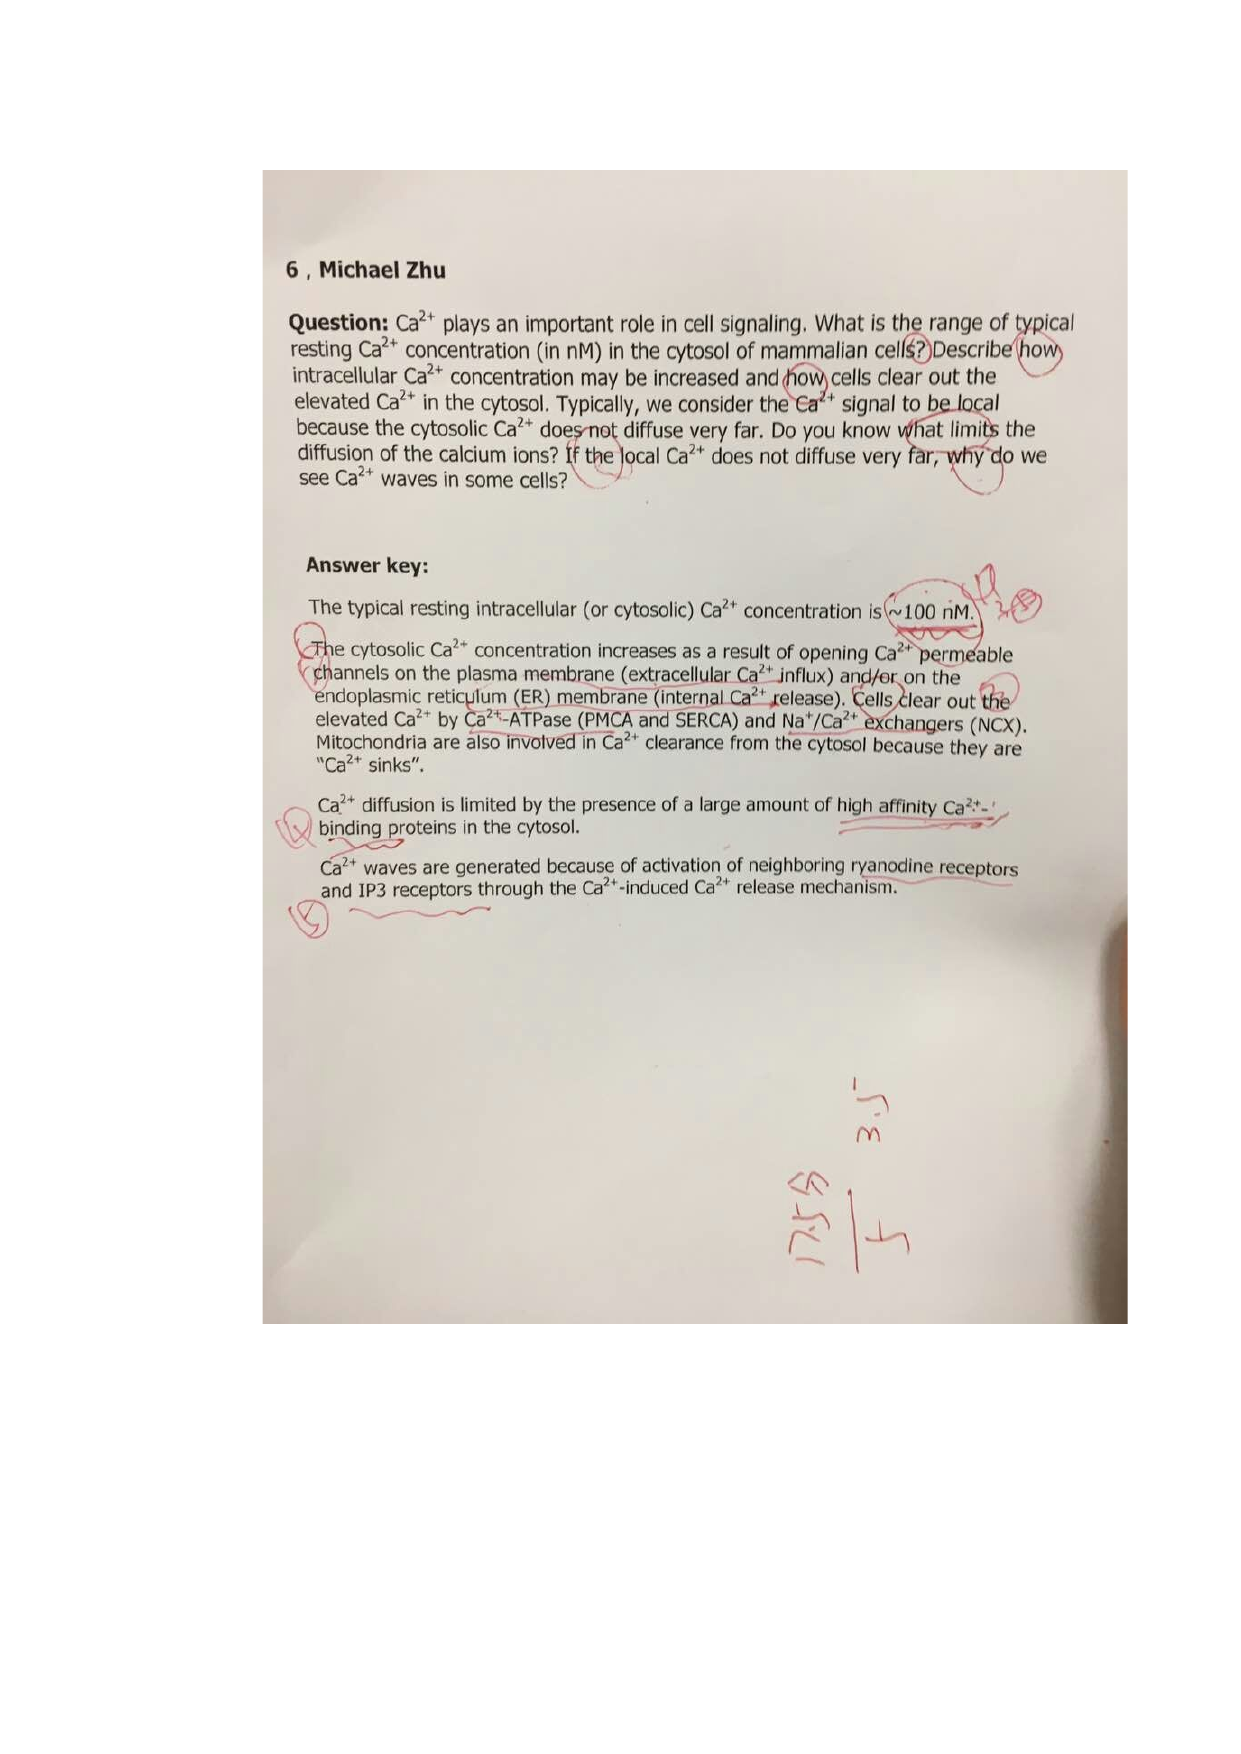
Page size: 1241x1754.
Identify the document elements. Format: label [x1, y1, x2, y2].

picture [262, 170, 1128, 1324]
